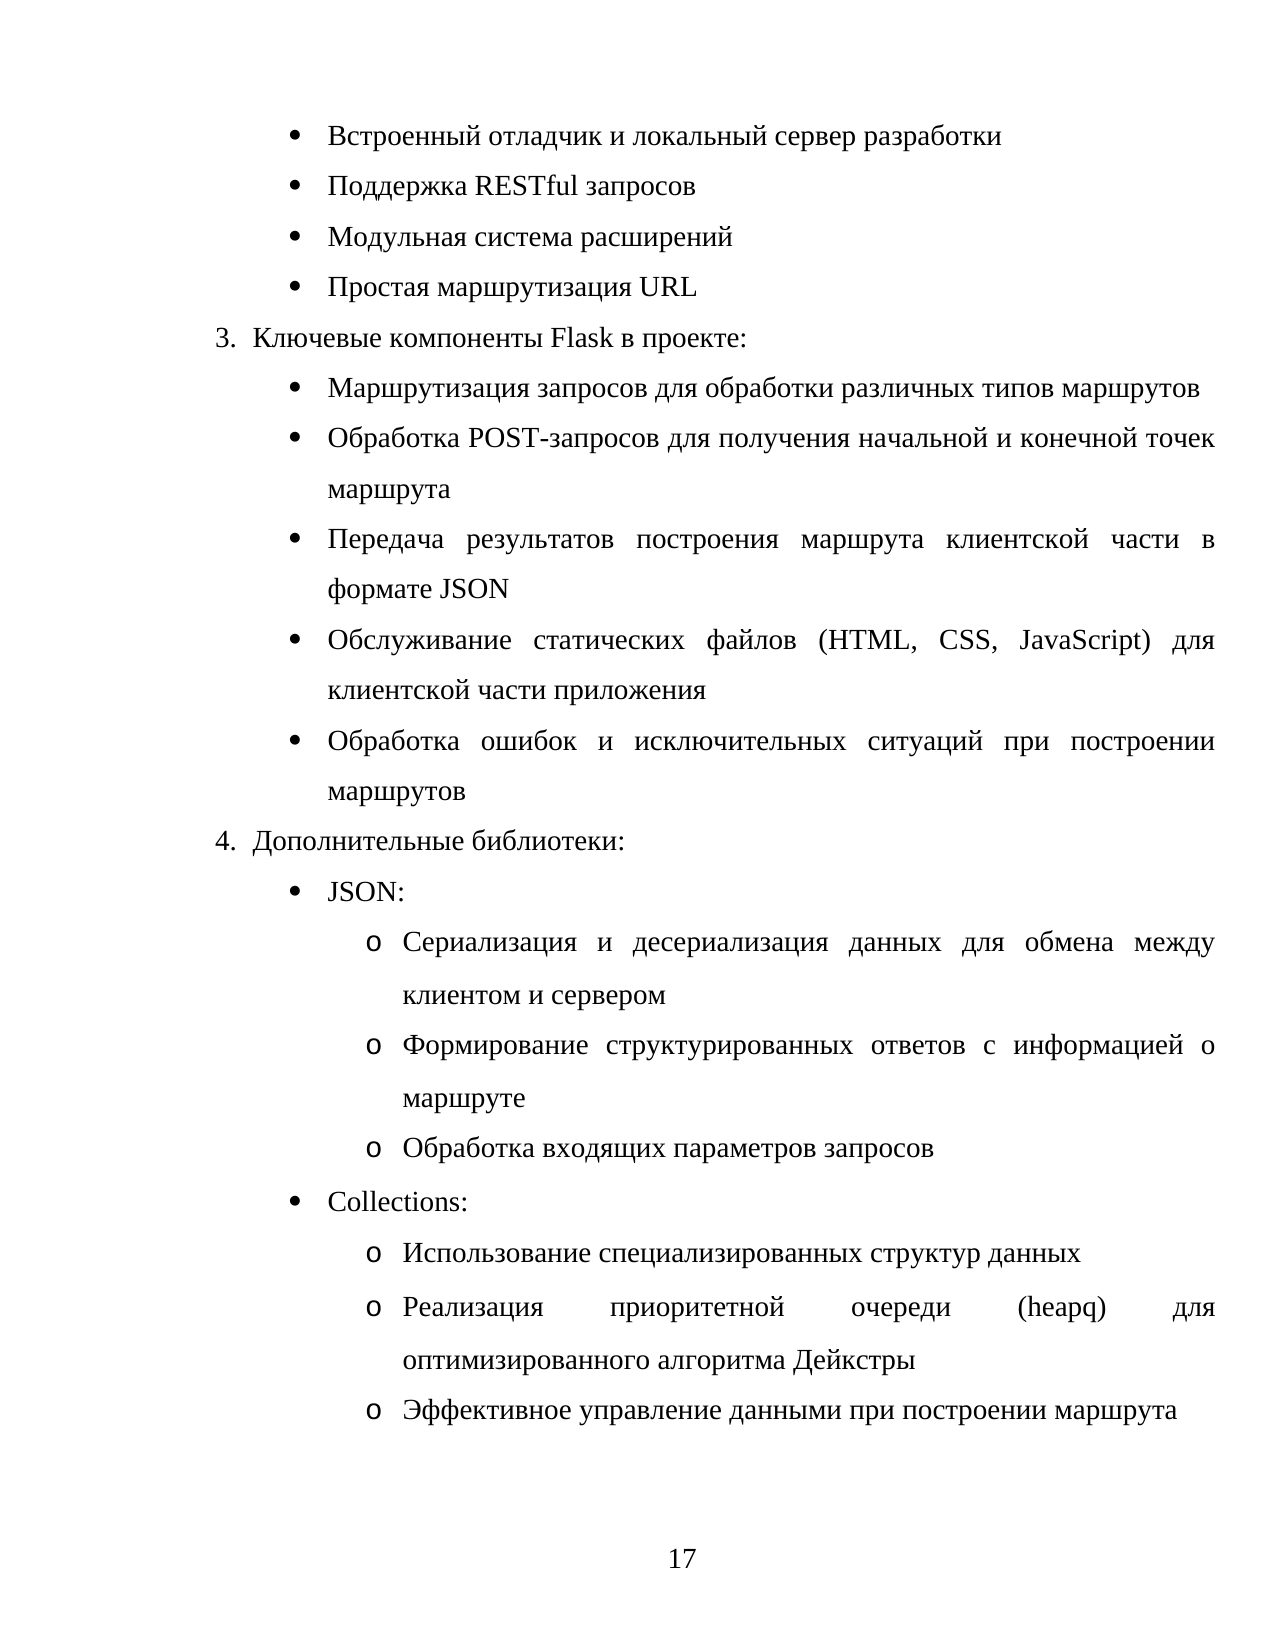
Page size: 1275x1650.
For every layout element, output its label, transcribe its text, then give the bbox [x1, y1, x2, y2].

list Формирование структурированных ответов с информацией о маршруте [365, 1027, 1216, 1114]
list Простая маршрутизация URL [290, 269, 1216, 303]
list Ключевые компоненты Flask в проекте: [215, 320, 1216, 353]
list Встроенный отладчик и локальный сервер разработки [290, 118, 1216, 152]
list Дополнительные библиотеки: [215, 823, 1216, 857]
list Передача результатов построения маршрута клиентской части в формате JSON [290, 521, 1216, 605]
list Collections: [290, 1184, 1216, 1218]
list Маршрутизация запросов для обработки различных типов маршрутов [290, 370, 1216, 404]
list Использование специализированных структур данных [365, 1235, 1216, 1271]
list Обработка ошибок и исключительных ситуаций при построении маршрутов [290, 723, 1216, 807]
list Сериализация и десериализация данных для обмена между клиентом и сервером [365, 924, 1216, 1011]
list JSON: [290, 874, 1216, 907]
list Обслуживание статических файлов (HTML, CSS, JavaScript) для клиентской части приложения [290, 622, 1216, 706]
list Поддержка RESTful запросов [290, 168, 1216, 202]
list Реализация приоритетной очереди (heapq) для оптимизированного алгоритма Дейкстры [365, 1289, 1216, 1375]
list Обработка входящих параметров запросов [365, 1130, 1216, 1166]
list Эффективное управление данными при построении маршрута [365, 1392, 1216, 1428]
list Модульная система расширений [290, 219, 1216, 253]
list Обработка POST-запросов для получения начальной и конечной точек маршрута [290, 421, 1216, 504]
